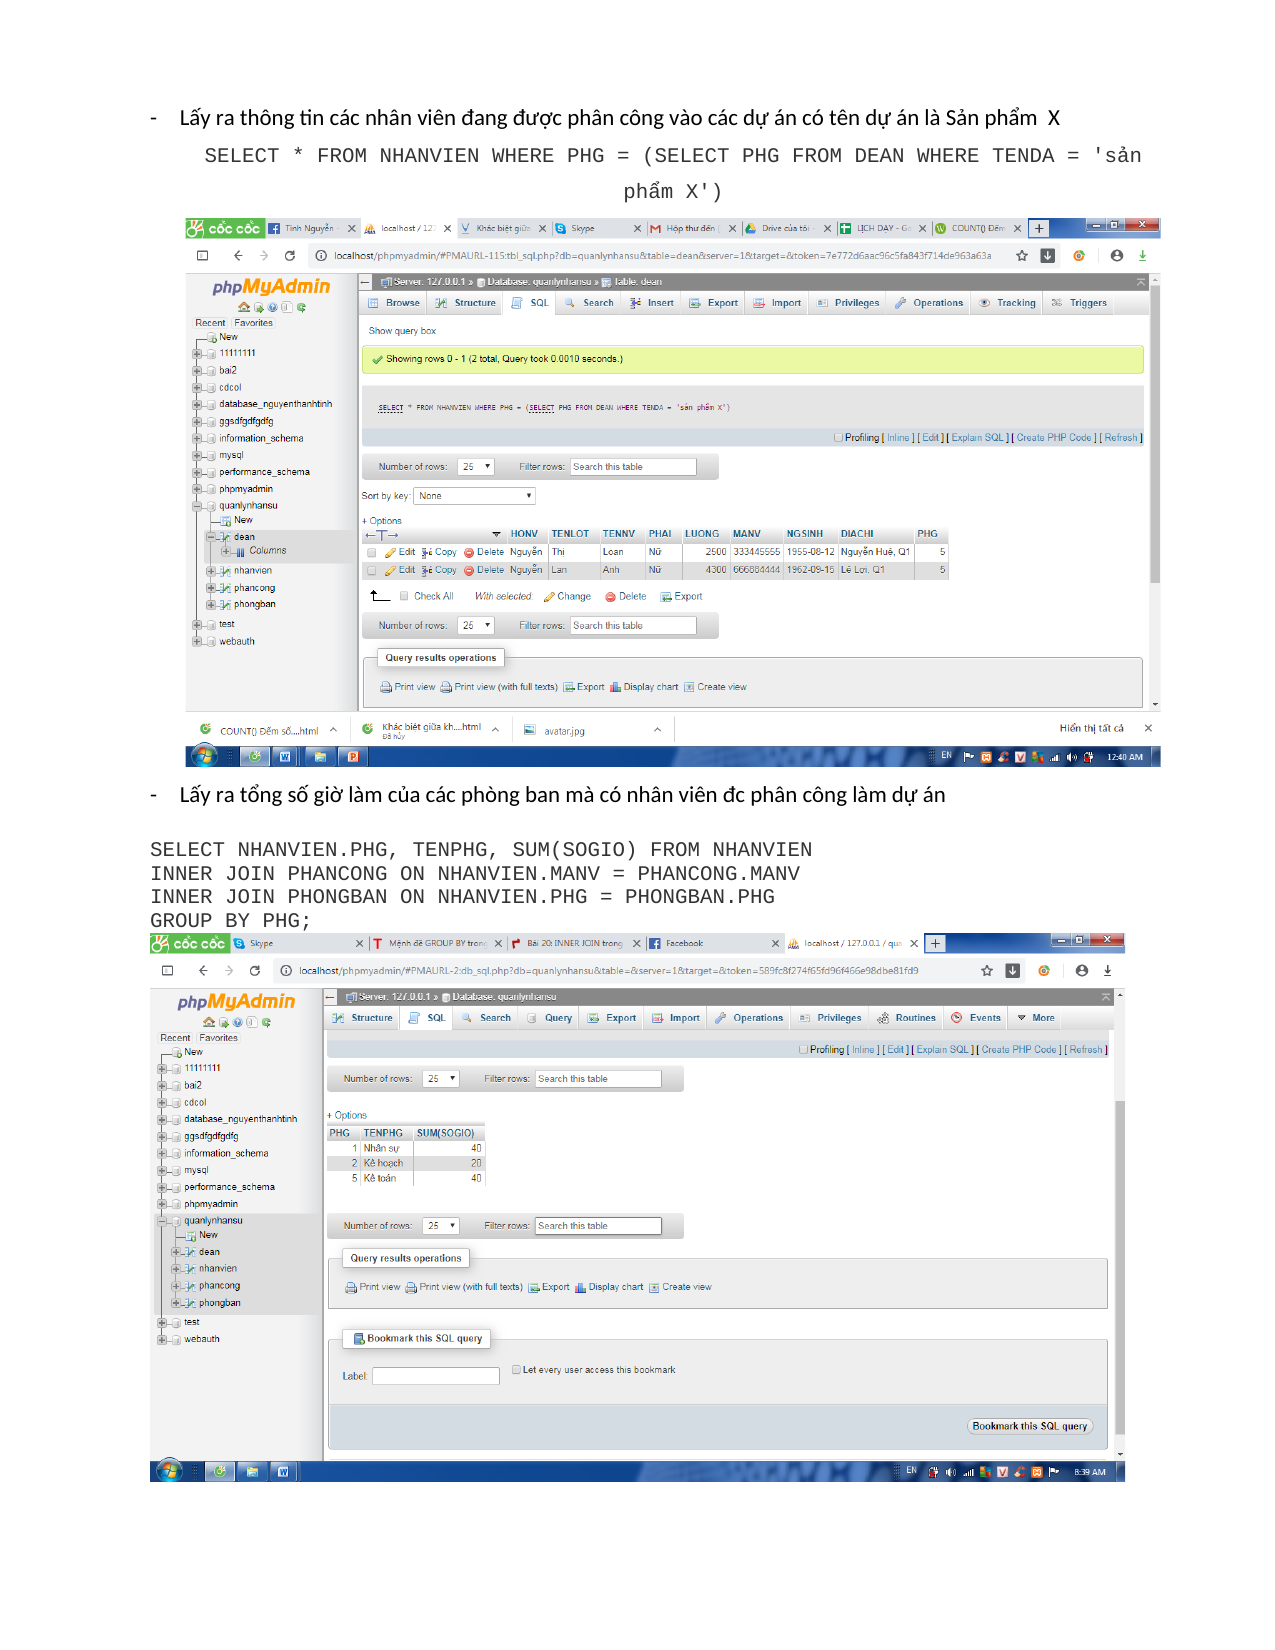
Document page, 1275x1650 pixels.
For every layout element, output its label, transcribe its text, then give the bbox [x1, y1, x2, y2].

list Lấy ra tổng số giờ làm của các phòng ban mà có nhân viên đc phân công làm dự án [150, 781, 1167, 808]
text INNER JOIN PHANCONG ON NHANVIEN.MANV = PHANCONG.MANV [150, 863, 1167, 886]
text INNER JOIN PHONGBAN ON NHANVIEN.PHG = PHONGBAN.PHG [150, 886, 1167, 910]
picture [185, 218, 1161, 767]
picture [150, 933, 1125, 1482]
text GROUP BY PHG; [150, 910, 1167, 934]
list Lấy ra thông tin các nhân viên đang được phân công vào các dự án có tên dự án là Sản phẩm X [150, 103, 1167, 131]
text SELECT NHANVIEN.PHG, TENPHG, SUM(SOGIO) FROM NHANVIEN [150, 839, 1167, 863]
